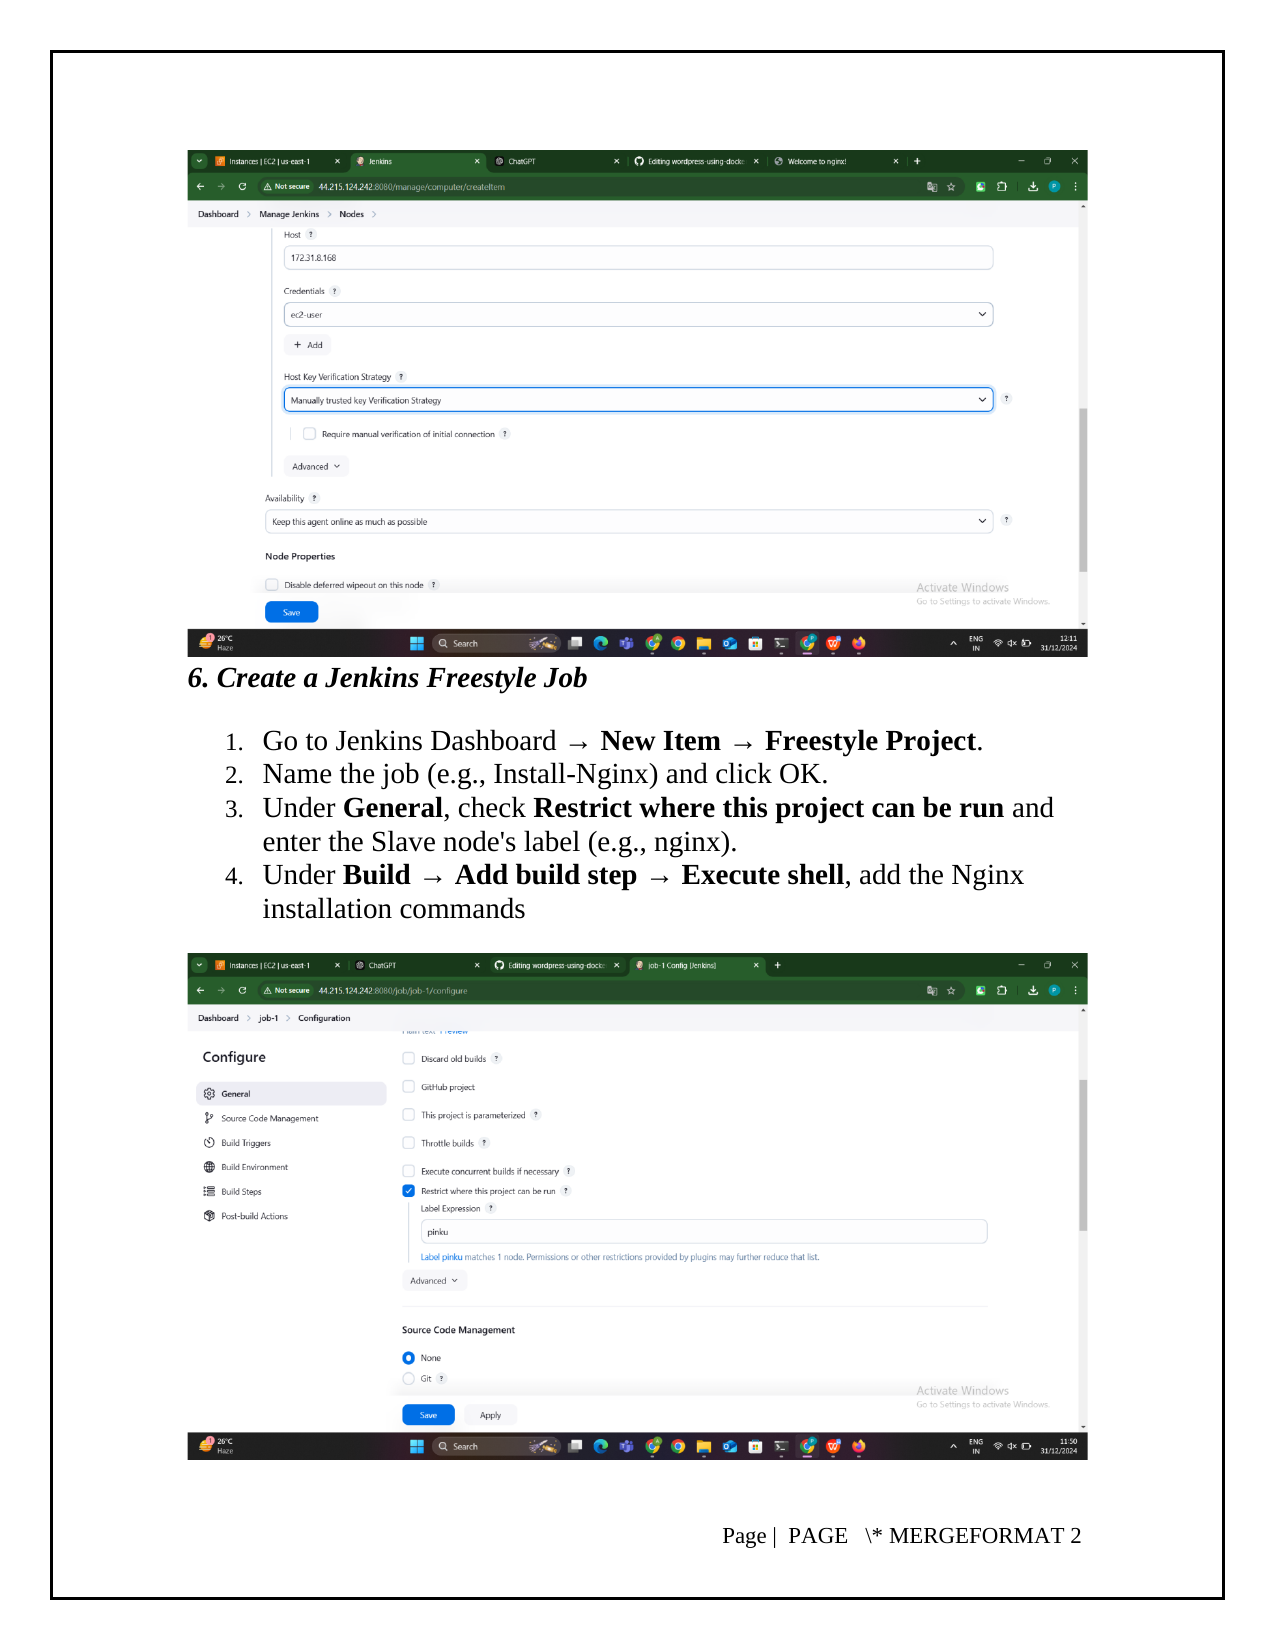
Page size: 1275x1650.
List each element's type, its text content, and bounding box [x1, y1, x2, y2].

list Name the job (e.g., Install-Nginx) and click OK. [225, 757, 1087, 790]
list Go to Jenkins Dashboard → New Item → Freestyle Project. [225, 723, 1087, 757]
list Under Build → Add build step → Execute shell, add the Nginx installation commands [225, 857, 1087, 924]
picture [187, 150, 1088, 657]
picture [187, 953, 1088, 1460]
list Under General, check Restrict where this project can be run and enter the Slave node's label (e.g., nginx). [225, 790, 1087, 857]
subtitle 6. Create a Jenkins Freestyle Job [187, 660, 1087, 694]
